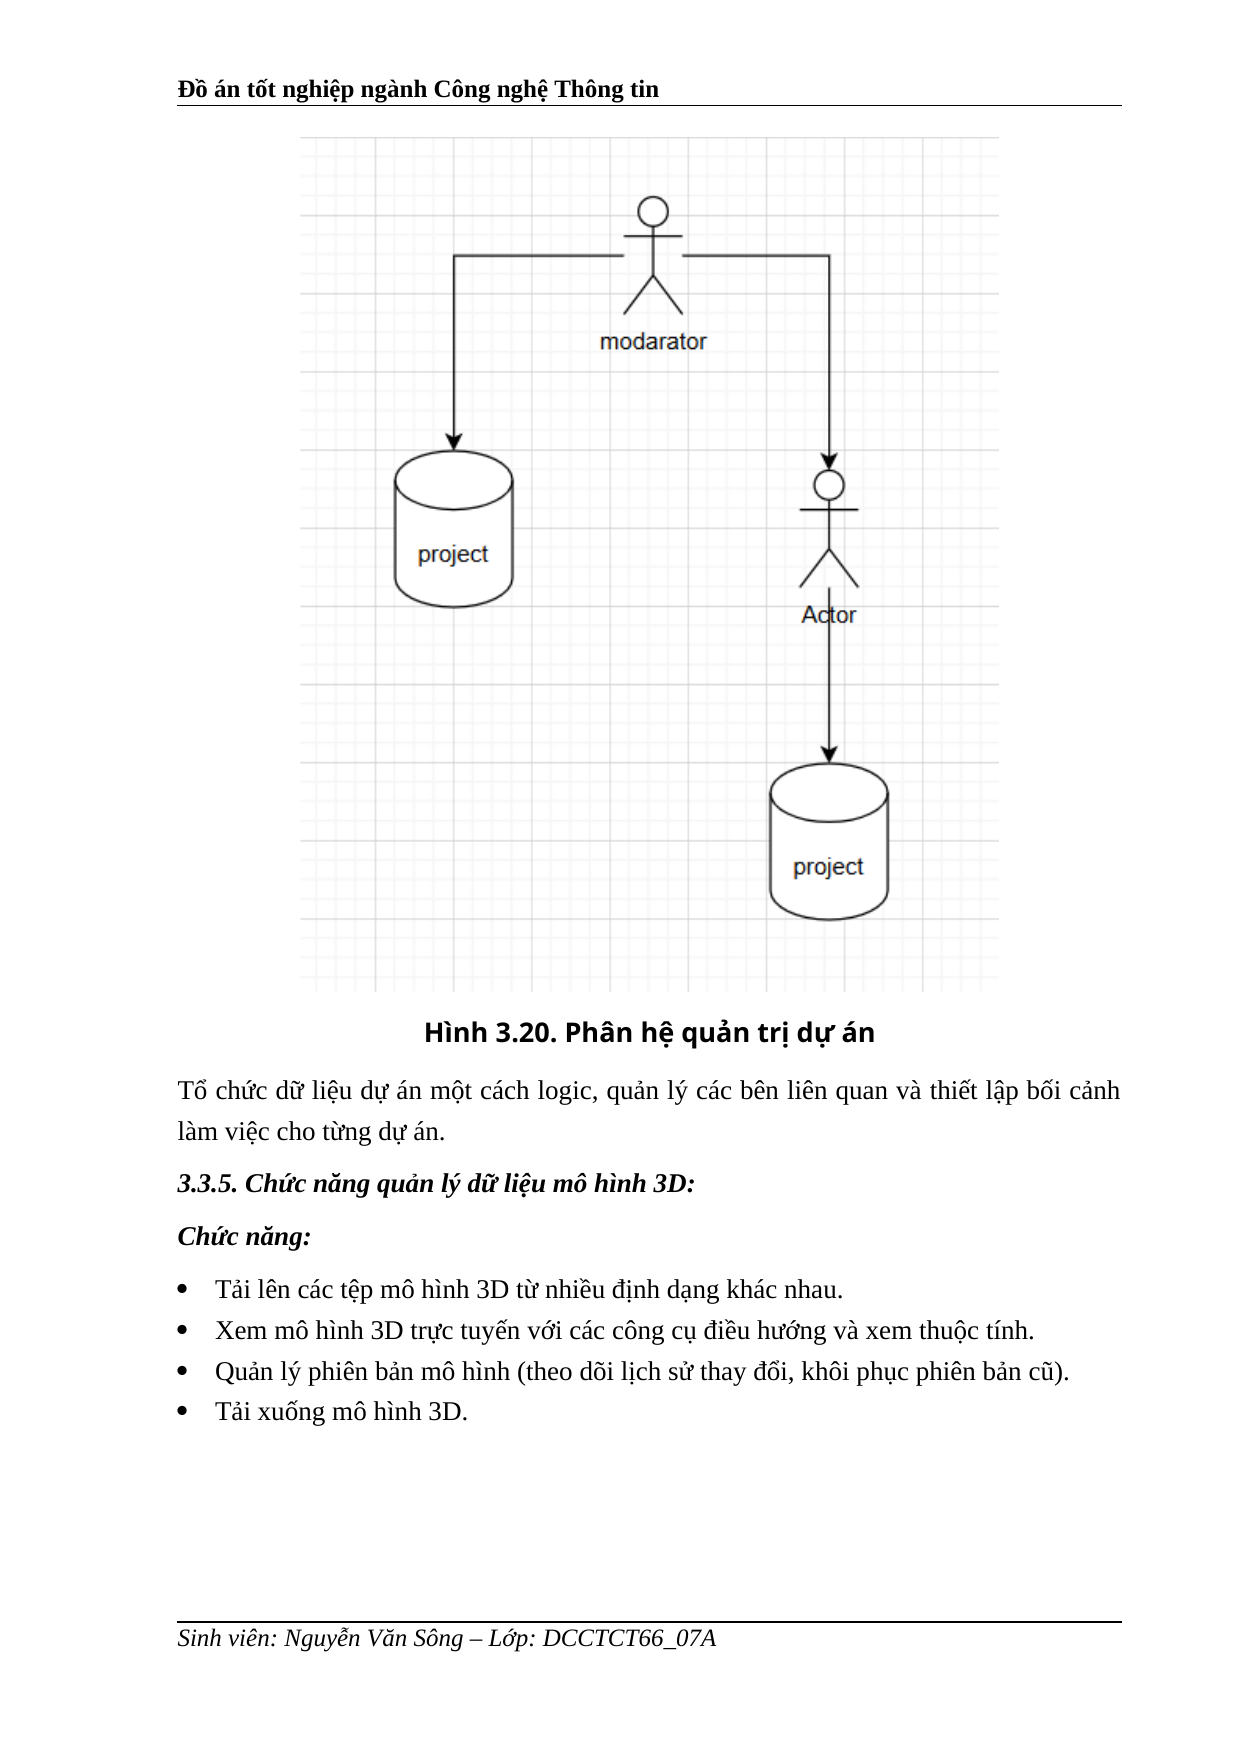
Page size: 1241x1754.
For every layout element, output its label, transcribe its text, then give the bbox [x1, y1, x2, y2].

list Quản lý phiên bản mô hình (theo dõi lịch sử thay đổi, khôi phục phiên bản cũ). [177, 1355, 1122, 1386]
list Xem mô hình 3D trực tuyến với các công cụ điều hướng và xem thuộc tính. [177, 1314, 1122, 1345]
list Tải xuống mô hình 3D. [177, 1395, 1122, 1427]
picture [300, 137, 999, 992]
list Tải lên các tệp mô hình 3D từ nhiều định dạng khác nhau. [177, 1273, 1122, 1305]
text Tổ chức dữ liệu dự án một cách logic, quản lý các bên liên quan và thiết lập bối cảnh làm việc cho từng dự án. [177, 1074, 1122, 1146]
subtitle Chức năng quản lý dữ liệu mô hình 3D: [177, 1168, 1122, 1199]
text Chức năng: [177, 1221, 1122, 1252]
